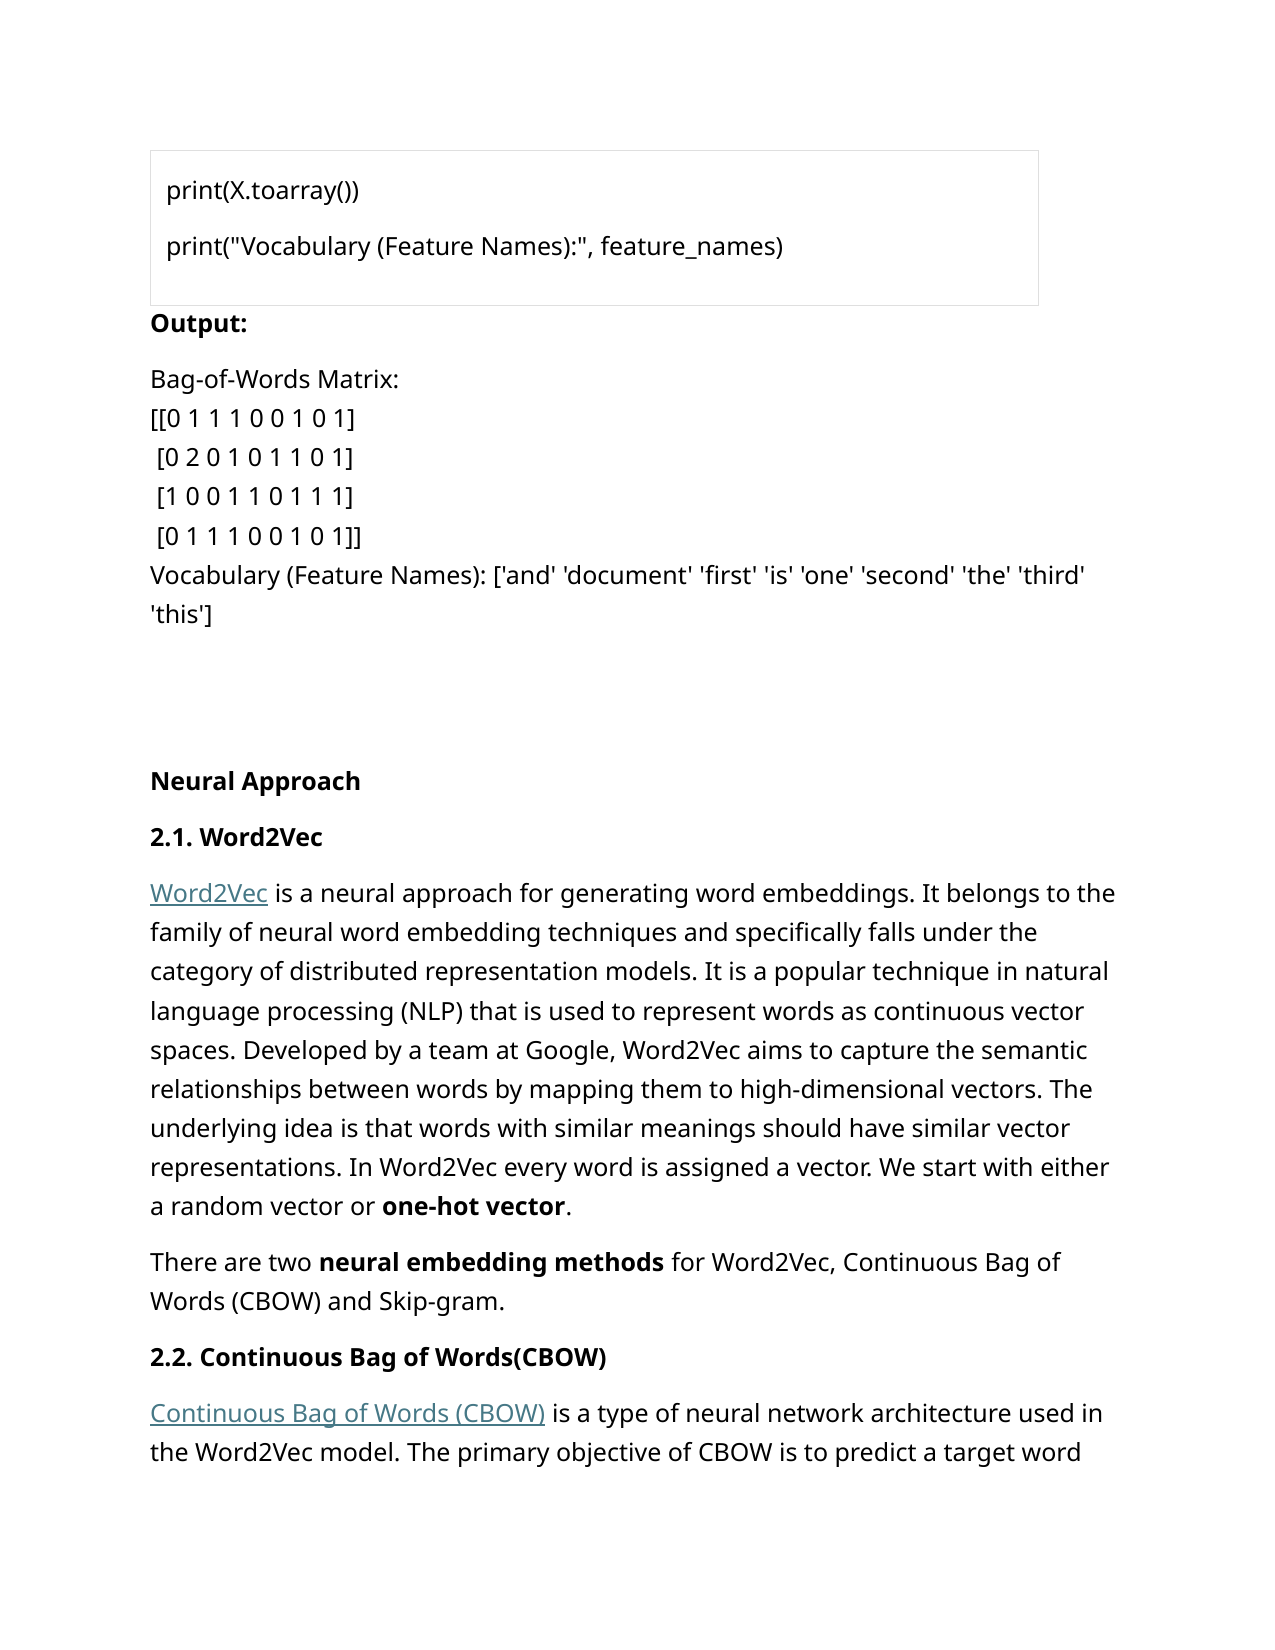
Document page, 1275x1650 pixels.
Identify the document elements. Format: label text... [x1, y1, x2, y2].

text There are two neural embedding methods for Word2Vec, Continuous Bag of Words (CBOW) and Skip-gram. [150, 1245, 1125, 1318]
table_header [151, 151, 1038, 305]
text Output: [150, 306, 1125, 340]
text 2.2. Continuous Bag of Words(CBOW) [150, 1340, 1125, 1374]
text 2.1. Word2Vec [150, 820, 1125, 854]
text Word2Vec is a neural approach for generating word embeddings. It belongs to the family of neural word embedding techniques and specifically falls under the category of distributed representation models. It is a popular technique in natural language processing (NLP) that is used to represent words as continuous vector spaces. Developed by a team at Google, Word2Vec aims to capture the semantic relationships between words by mapping them to high-dimensional vectors. The underlying idea is that words with similar meanings should have similar vector representations. In Word2Vec every word is assigned a vector. We start with either a random vector or one-hot vector. [150, 876, 1125, 1223]
text Bag-of-Words Matrix: [[0 1 1 1 0 0 1 0 1] [0 2 0 1 0 1 1 0 1] [1 0 0 1 1 0 1 1 1] [0 1 1 1 0 0 1 0 1]] Vocabulary (Feature Names): ['and' 'document' 'first' 'is' 'one' 'second' 'the' 'third' 'this'] [150, 361, 1125, 631]
text Neural Approach [150, 764, 1125, 798]
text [150, 1396, 1125, 1469]
